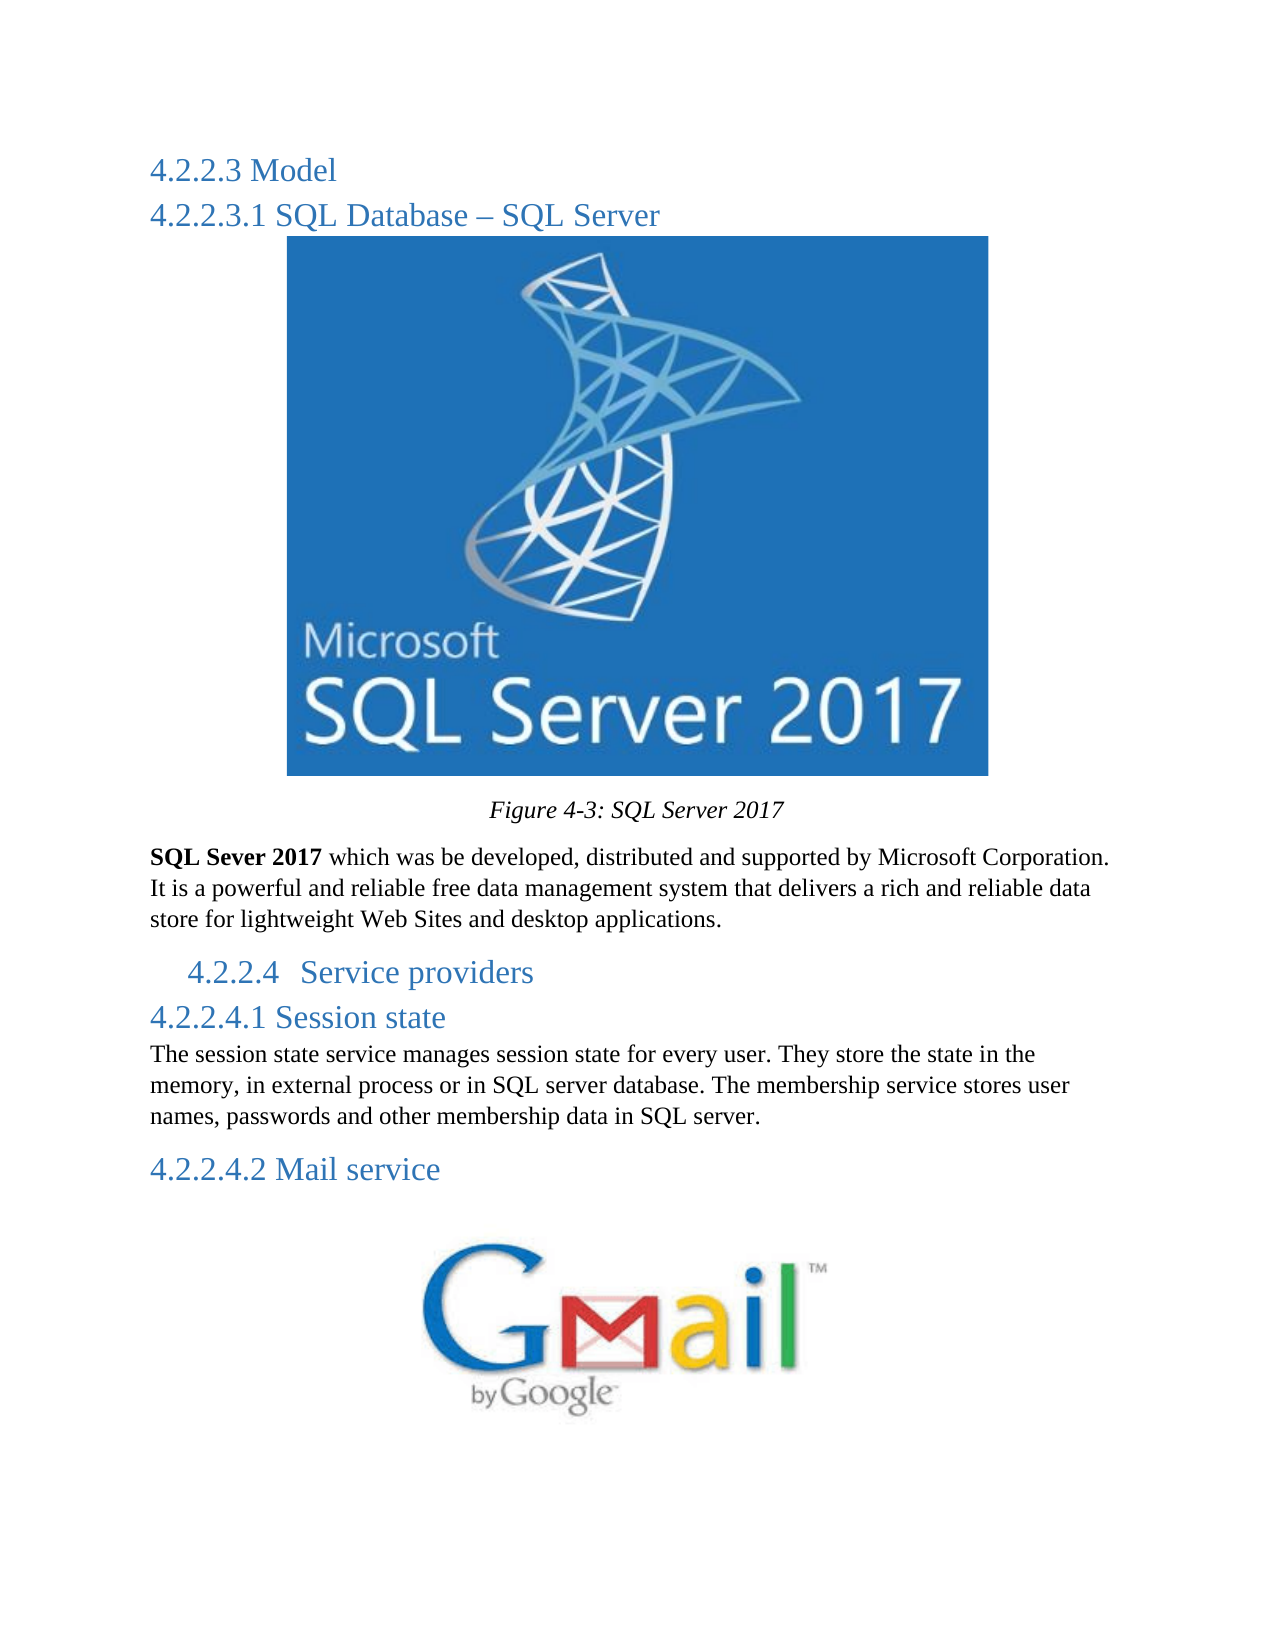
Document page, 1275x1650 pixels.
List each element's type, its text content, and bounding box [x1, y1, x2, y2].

text The session state service manages session state for every user. They store the state in the memory, in external process or in SQL server database. The membership service stores user names, passwords and other membership data in SQL server. [150, 1039, 1125, 1130]
text SQL Sever 2017 which was be developed, distributed and supported by Microsoft Corporation. It is a powerful and reliable free data management system that delivers a rich and reliable data store for lightweight Web Sites and desktop applications. [150, 842, 1125, 933]
text Figure 4-3: SQL Server 2017 [150, 795, 1125, 823]
subtitle 4.2.2.4.2 Mail service [150, 1149, 1125, 1187]
picture [392, 1190, 883, 1473]
subtitle 4.2.2.3 Model [150, 150, 1125, 188]
subtitle 4.2.2.3.1 SQL Database – SQL Server [150, 196, 1125, 234]
picture [286, 236, 989, 776]
subtitle 4.2.2.4.1 Session state [150, 998, 1125, 1036]
subtitle Service providers [187, 952, 1125, 991]
